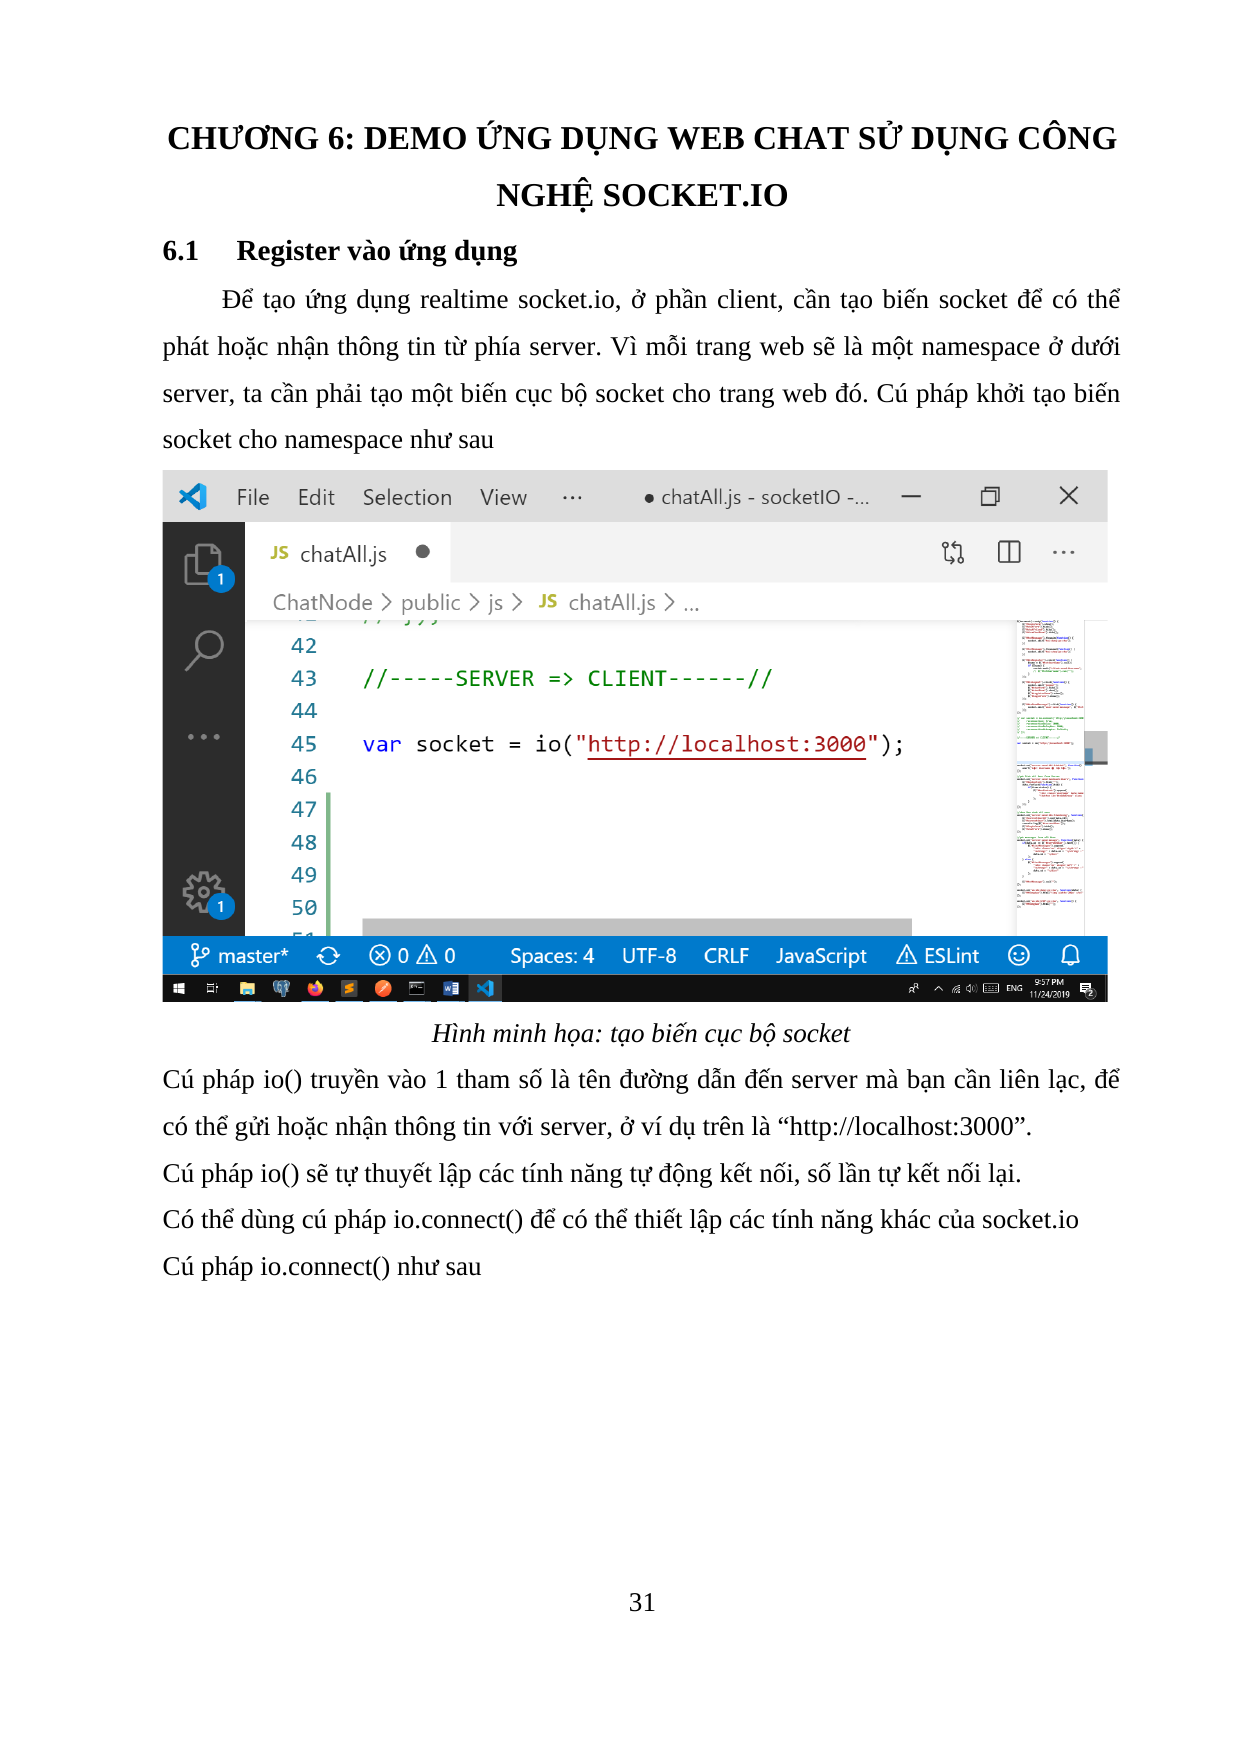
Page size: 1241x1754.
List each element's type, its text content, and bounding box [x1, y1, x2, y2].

text Có thể dùng cú pháp io.connect() để có thể thiết lập các tính năng khác của socket.io [162, 1204, 1122, 1235]
text Cú pháp io() truyền vào 1 tham số là tên đường dẫn đến server mà bạn cần liên lạc, để có thể gửi hoặc nhận thông tin với server, ở ví dụ trên là “http://localhost:3000”. [162, 1064, 1122, 1141]
text CHƯƠNG 6: DEMO ỨNG DỤNG WEB CHAT SỬ DỤNG CÔNG NGHỆ SOCKET.IO [162, 118, 1122, 214]
text Cú pháp io.connect() như sau [162, 1250, 1122, 1281]
text Hình minh họa: tạo biến cục bộ socket [162, 1017, 1122, 1048]
text 6.1 Register vào ứng dụng [162, 233, 1122, 267]
picture [162, 470, 1108, 1002]
text Cú pháp io() sẽ tự thuyết lập các tính năng tự động kết nối, số lần tự kết nối lại. [162, 1157, 1122, 1188]
text Để tạo ứng dụng realtime socket.io, ở phần client, cần tạo biến socket để có thể phát hoặc nhận thông tin từ phía server. Vì mỗi trang web sẽ là một namespace ở dưới server, ta cần phải tạo một biến cục bộ socket cho trang web đó. Cú pháp khởi tạo biến socket cho namespace như sau [162, 283, 1122, 454]
